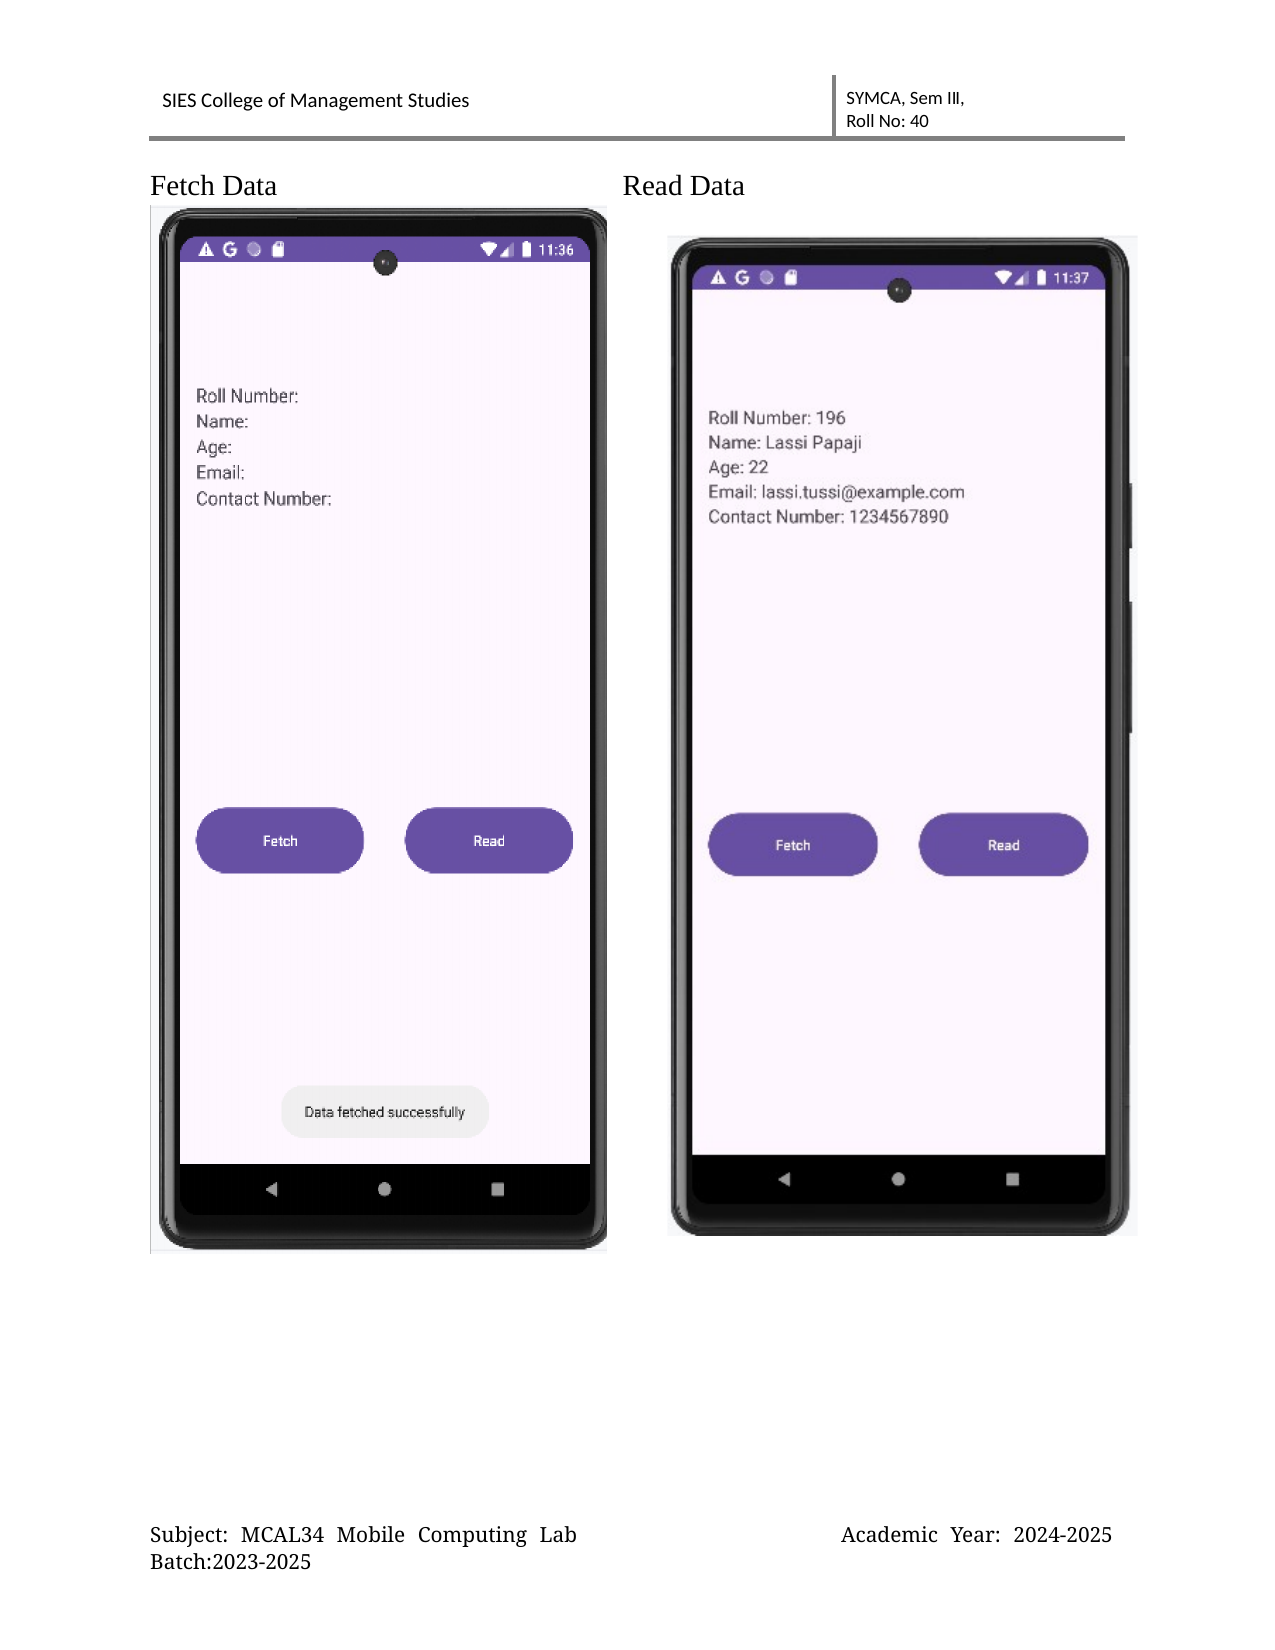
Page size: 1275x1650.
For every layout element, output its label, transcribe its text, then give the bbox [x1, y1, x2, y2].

picture [667, 235, 1138, 1236]
picture [150, 204, 607, 1254]
